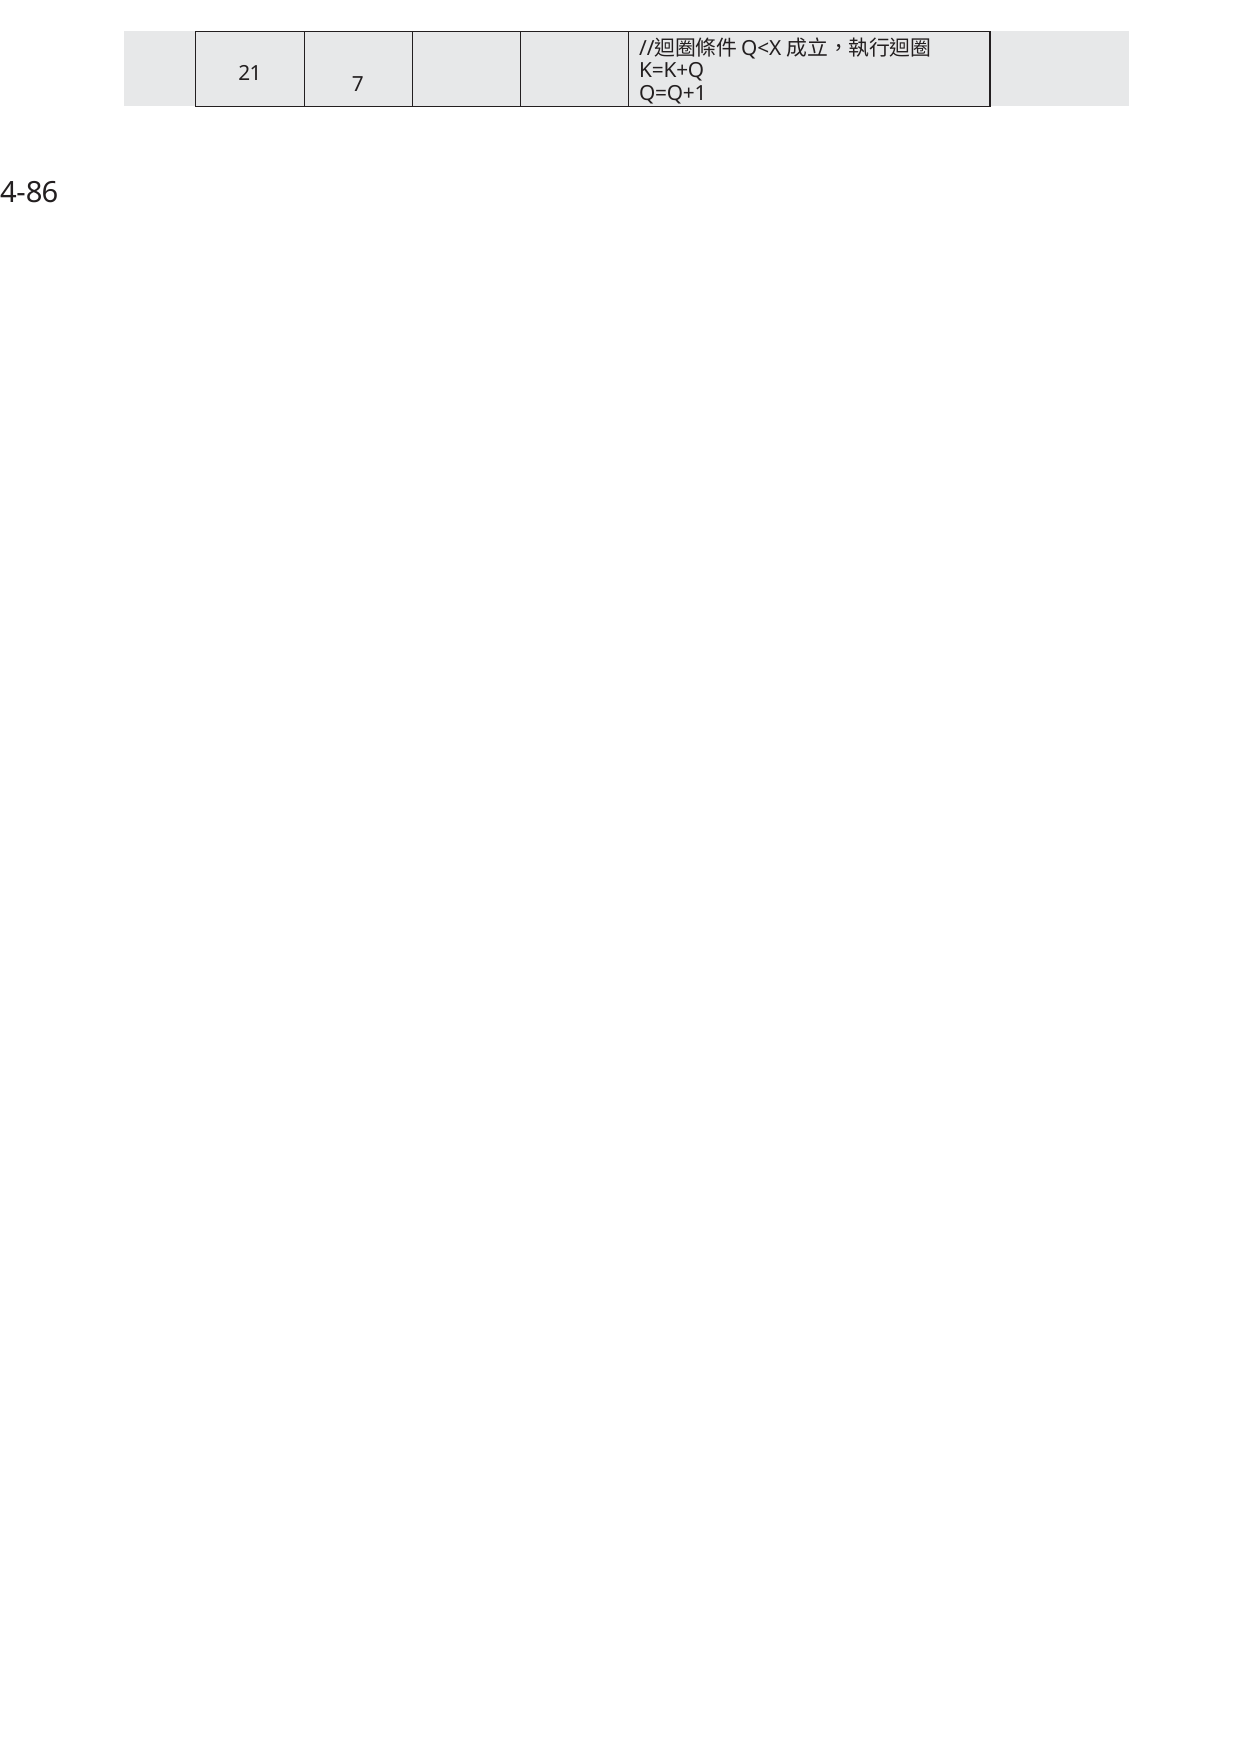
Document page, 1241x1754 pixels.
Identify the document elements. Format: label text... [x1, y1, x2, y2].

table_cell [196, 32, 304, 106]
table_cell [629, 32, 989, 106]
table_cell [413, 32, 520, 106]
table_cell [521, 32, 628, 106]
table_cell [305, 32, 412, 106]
subtitle 4-86 [0, 172, 1196, 211]
